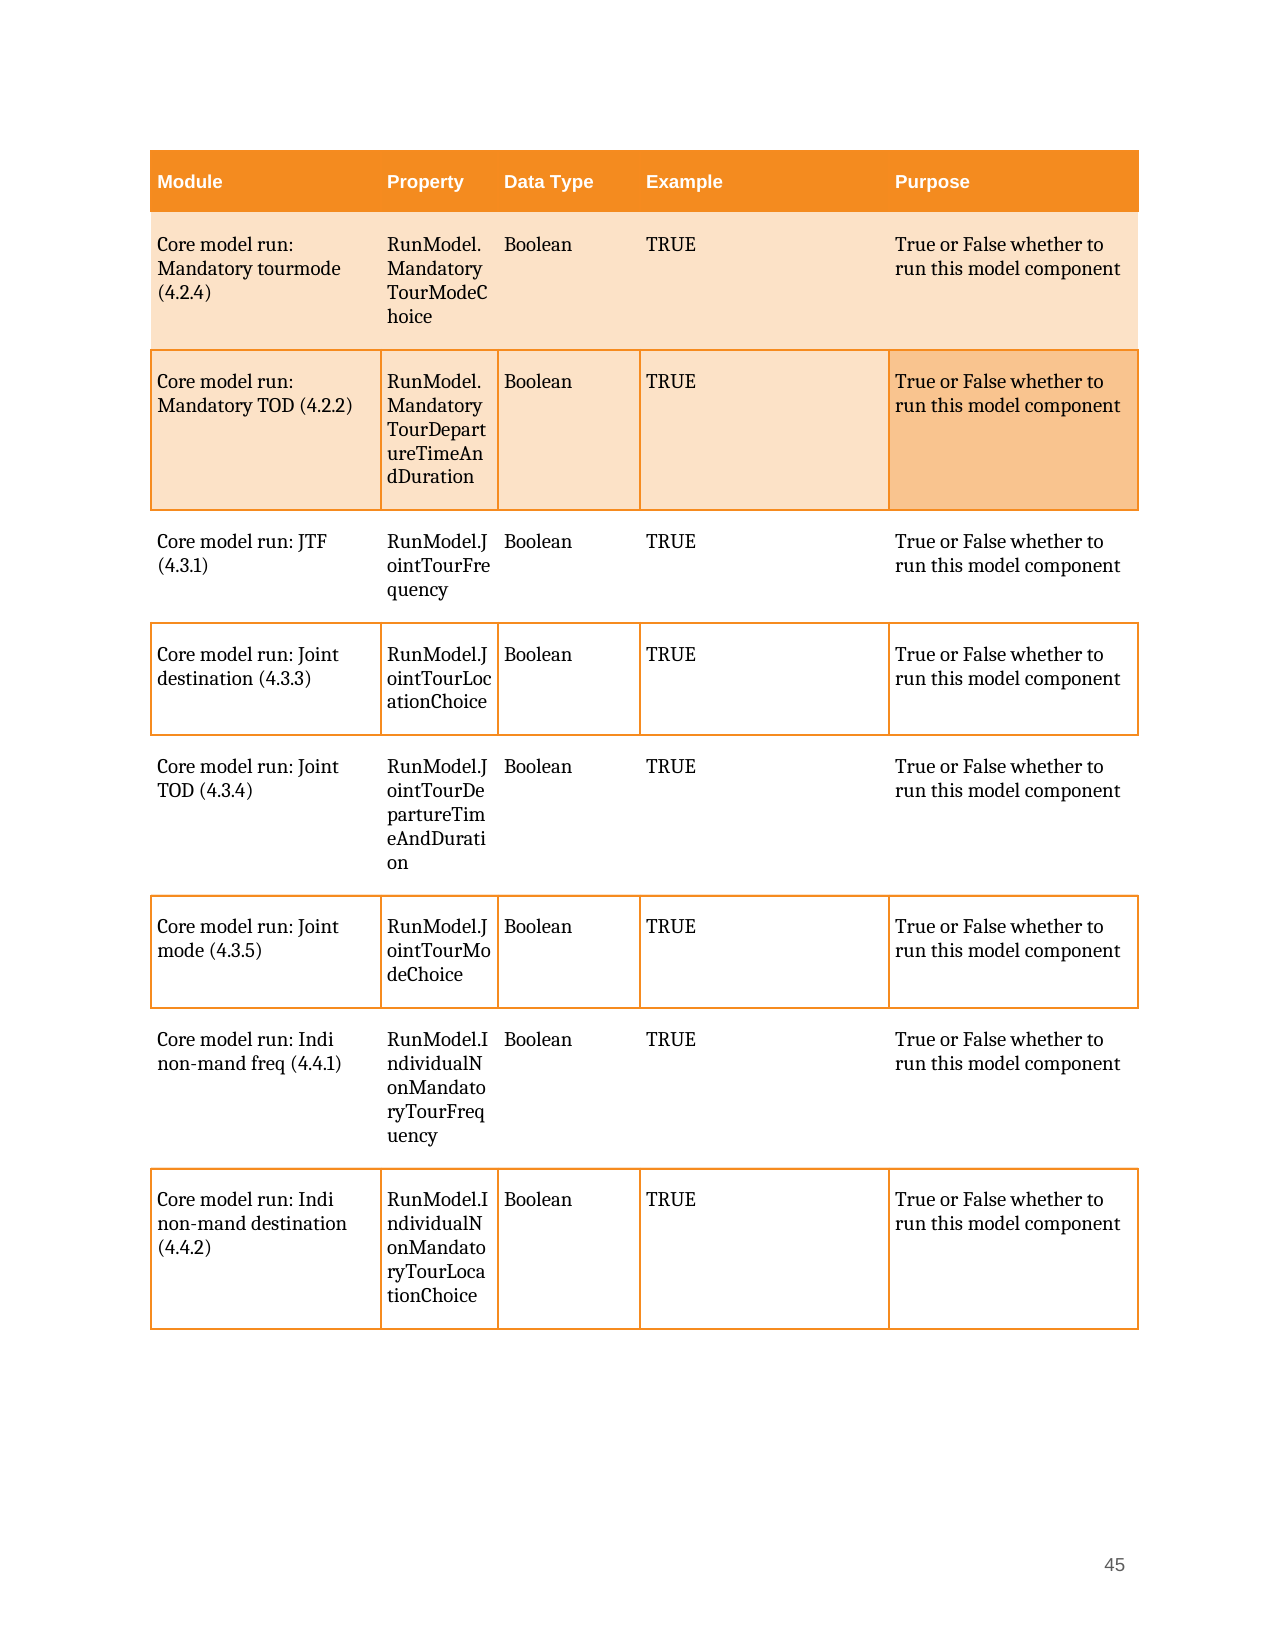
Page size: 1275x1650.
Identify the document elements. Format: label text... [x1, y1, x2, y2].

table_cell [890, 1170, 1137, 1328]
table_cell TRUE [641, 351, 888, 509]
table_cell True or False whether to run this model component [889, 736, 1138, 894]
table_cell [889, 212, 1138, 349]
table_header Data Type [499, 152, 639, 212]
table_cell TRUE [641, 897, 888, 1007]
table_header Purpose [890, 152, 1137, 212]
table_header Module [152, 152, 380, 212]
table_cell Core model run: Indi non-mand freq (4.4.1) [151, 1009, 381, 1167]
table_cell RunModel.IndividualNonMandatoryTourLocationChoice [382, 1170, 497, 1328]
table_cell TRUE [640, 212, 889, 349]
table_cell Boolean [498, 212, 640, 349]
table_cell Core model run: Joint TOD (4.3.4) [151, 736, 381, 894]
table_cell RunModel.MandatoryTourModeChoice [381, 212, 498, 349]
table_cell Core model run: Mandatory TOD (4.2.2) [152, 351, 380, 509]
table_cell True or False whether to run this model component [890, 624, 1137, 734]
table_cell Core model run: Indi non-mand destination (4.4.2) [152, 1170, 380, 1328]
table_cell True or False whether to run this model component [890, 351, 1137, 509]
table_cell Boolean [498, 1009, 640, 1167]
table_cell Core model run: Joint destination (4.3.3) [152, 624, 380, 734]
table_cell Boolean [499, 351, 639, 509]
table_cell TRUE [641, 624, 888, 734]
table_cell TRUE [641, 1170, 888, 1328]
table_cell RunModel.JointTourDepartureTimeAndDuration [381, 736, 498, 894]
table_cell RunModel.MandatoryTourDepartureTimeAndDuration [382, 351, 497, 509]
table_cell True or False whether to run this model component [889, 1009, 1138, 1167]
table_cell True or False whether to run this model component [890, 897, 1137, 1007]
table_cell RunModel.JointTourModeChoice [382, 897, 497, 1007]
table_cell TRUE [640, 511, 889, 622]
table_cell Core model run: Mandatory tourmode (4.2.4) [151, 212, 381, 349]
table_cell Core model run: JTF (4.3.1) [151, 511, 381, 622]
table_cell Boolean [499, 624, 639, 734]
table_header Property [382, 152, 497, 212]
table_cell Boolean [498, 736, 640, 894]
table_cell Boolean [499, 897, 639, 1007]
table_cell RunModel.JointTourLocationChoice [382, 624, 497, 734]
table_cell TRUE [640, 736, 889, 894]
table_cell Boolean [498, 511, 640, 622]
table_header Example [641, 152, 888, 212]
table_cell Boolean [499, 1170, 639, 1328]
table_cell RunModel.JointTourFrequency [381, 511, 498, 622]
table_cell TRUE [640, 1009, 889, 1167]
table_cell Core model run: Joint mode (4.3.5) [152, 897, 380, 1007]
table_cell True or False whether to run this model component [889, 511, 1138, 622]
table_cell RunModel.IndividualNonMandatoryTourFrequency [381, 1009, 498, 1167]
